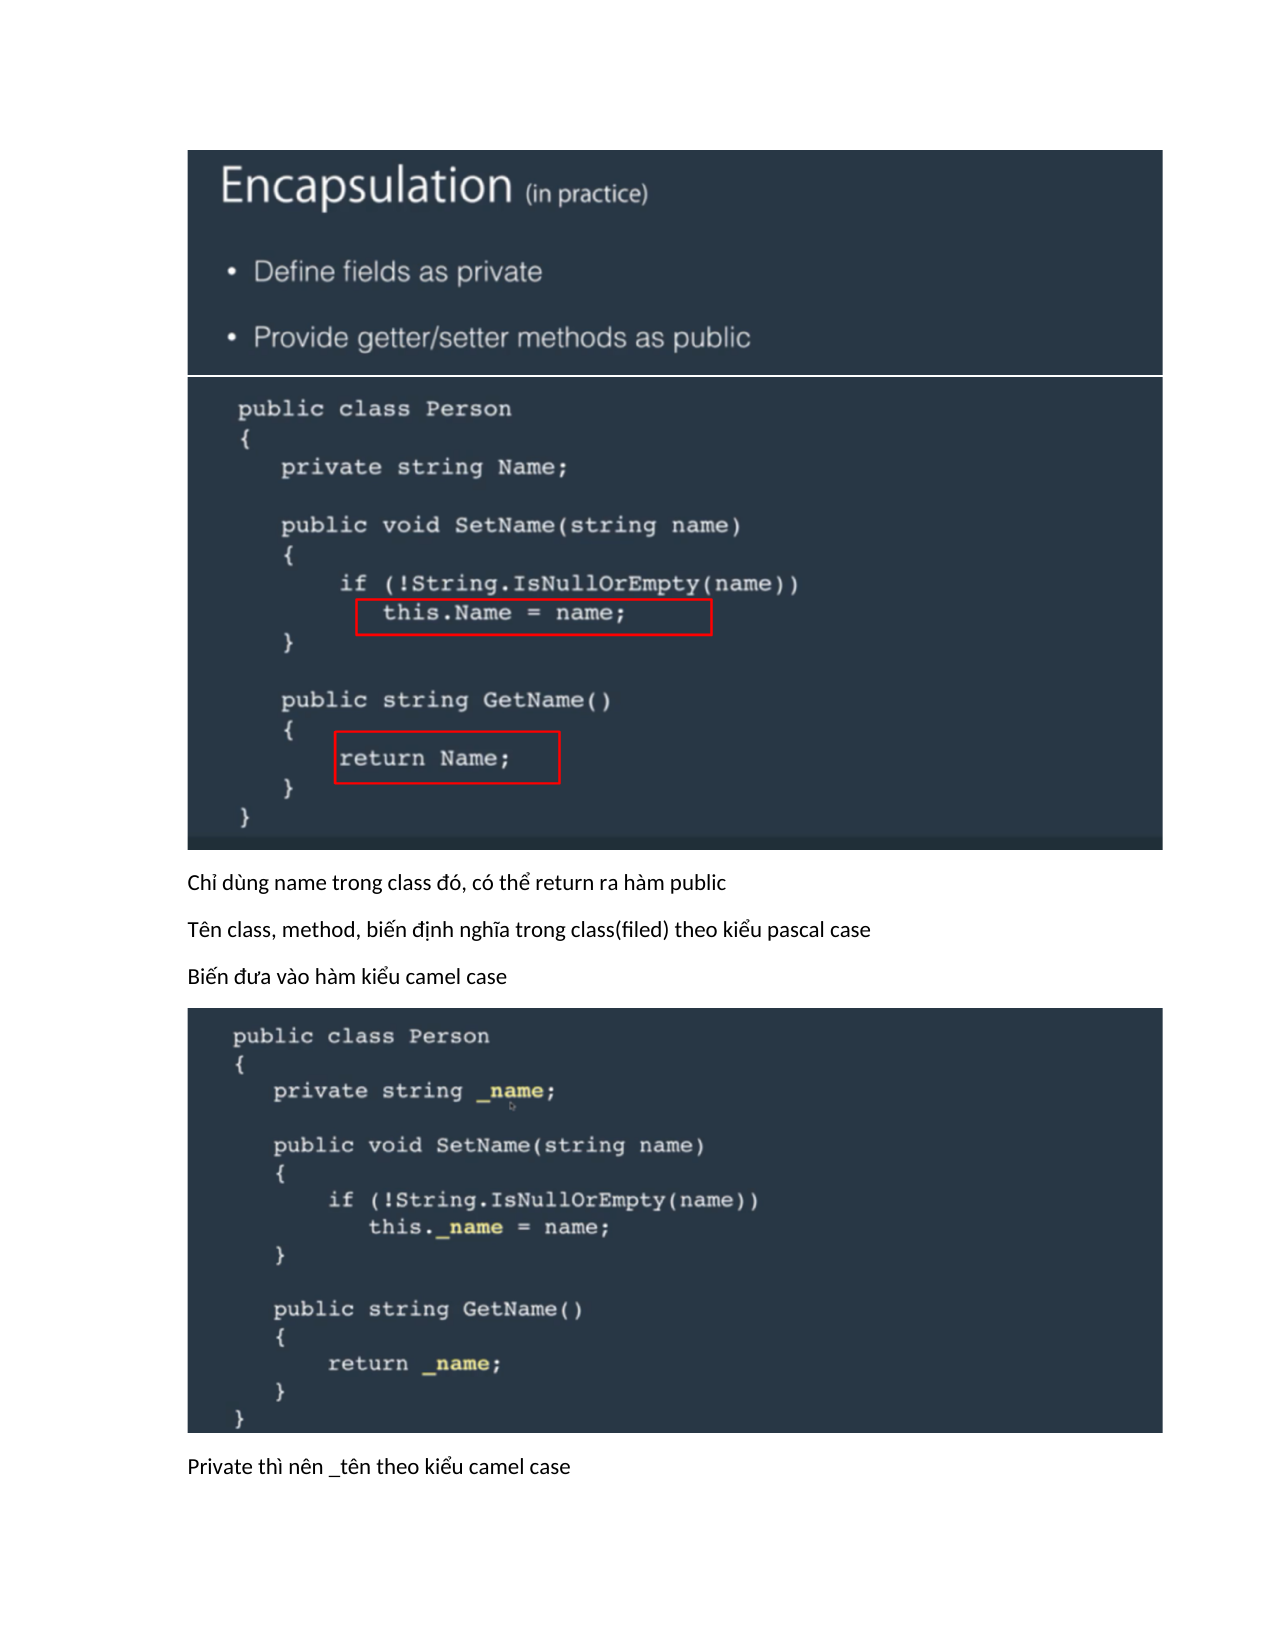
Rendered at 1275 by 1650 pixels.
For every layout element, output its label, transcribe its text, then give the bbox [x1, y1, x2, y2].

text Private thì nên _tên theo kiểu camel case [187, 1452, 1125, 1480]
text Tên class, method, biến định nghĩa trong class(filed) theo kiểu pascal case [187, 915, 1125, 943]
picture [187, 377, 1163, 850]
text Chỉ dùng name trong class đó, có thể return ra hàm public [187, 868, 1125, 896]
text Biến đưa vào hàm kiểu camel case [187, 962, 1125, 990]
picture [187, 150, 1163, 375]
picture [187, 1008, 1163, 1433]
